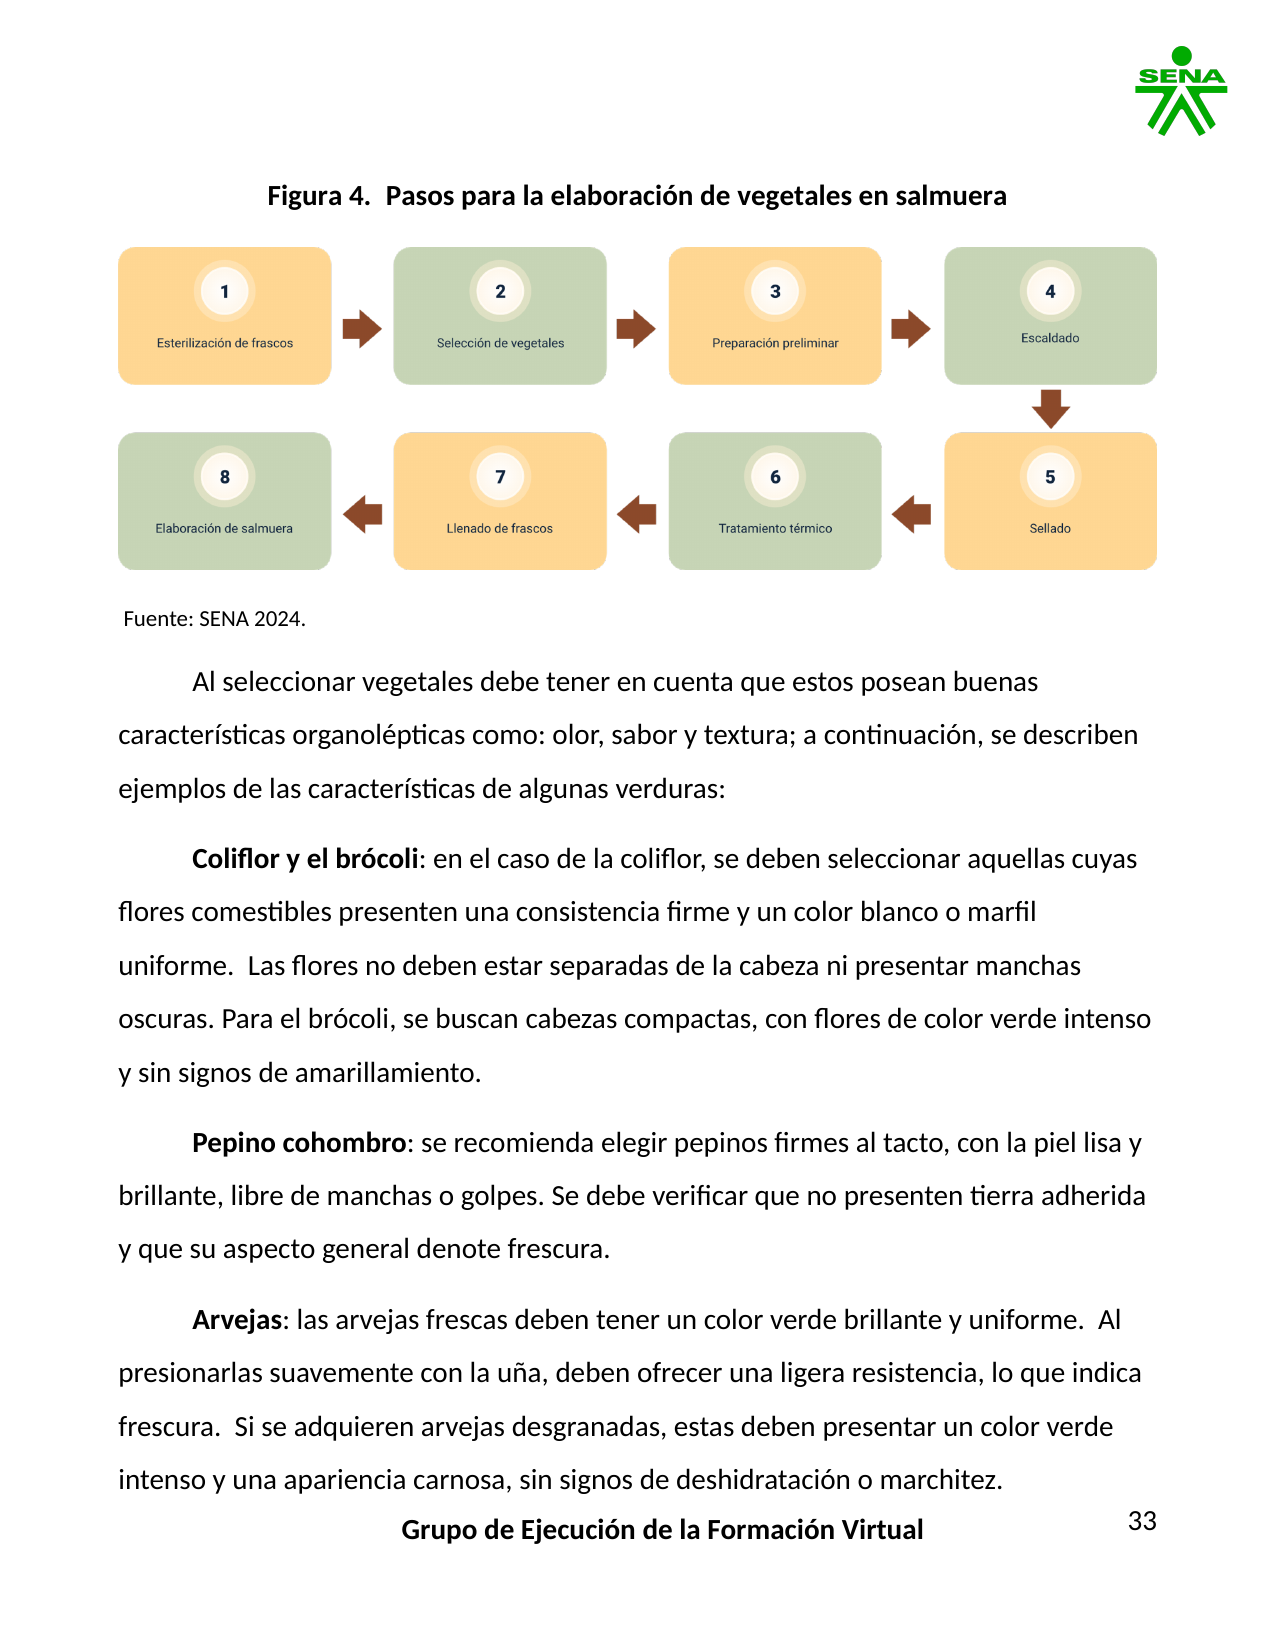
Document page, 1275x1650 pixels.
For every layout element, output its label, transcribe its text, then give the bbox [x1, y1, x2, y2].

text Al seleccionar vegetales debe tener en cuenta que estos posean buenas características organolépticas como: olor, sabor y textura; a continuación, se describen ejemplos de las características de algunas verduras: [118, 663, 1157, 805]
text Coliflor y el brócoli: en el caso de la coliflor, se deben seleccionar aquellas cuyas flores comestibles presenten una consistencia firme y un color blanco o marfil uniforme. Las flores no deben estar separadas de la cabeza ni presentar manchas oscuras. Para el brócoli, se buscan cabezas compactas, con flores de color verde intenso y sin signos de amarillamiento. [118, 840, 1157, 1089]
text Pepino cohombro: se recomienda elegir pepinos firmes al tacto, con la piel lisa y brillante, libre de manchas o golpes. Se debe verificar que no presenten tierra adherida y que su aspecto general denote frescura. [118, 1124, 1157, 1266]
picture [1135, 46, 1228, 136]
text Pasos para la elaboración de vegetales en salmuera [118, 177, 1157, 213]
picture [118, 247, 1157, 570]
text Arvejas: las arvejas frescas deben tener un color verde brillante y uniforme. Al presionarlas suavemente con la uña, deben ofrecer una ligera resistencia, lo que indica frescura. Si se adquieren arvejas desgranadas, estas deben presentar un color verde intenso y una apariencia carnosa, sin signos de deshidratación o marchitez. [118, 1301, 1157, 1497]
text Fuente: SENA 2024. [118, 604, 1157, 632]
